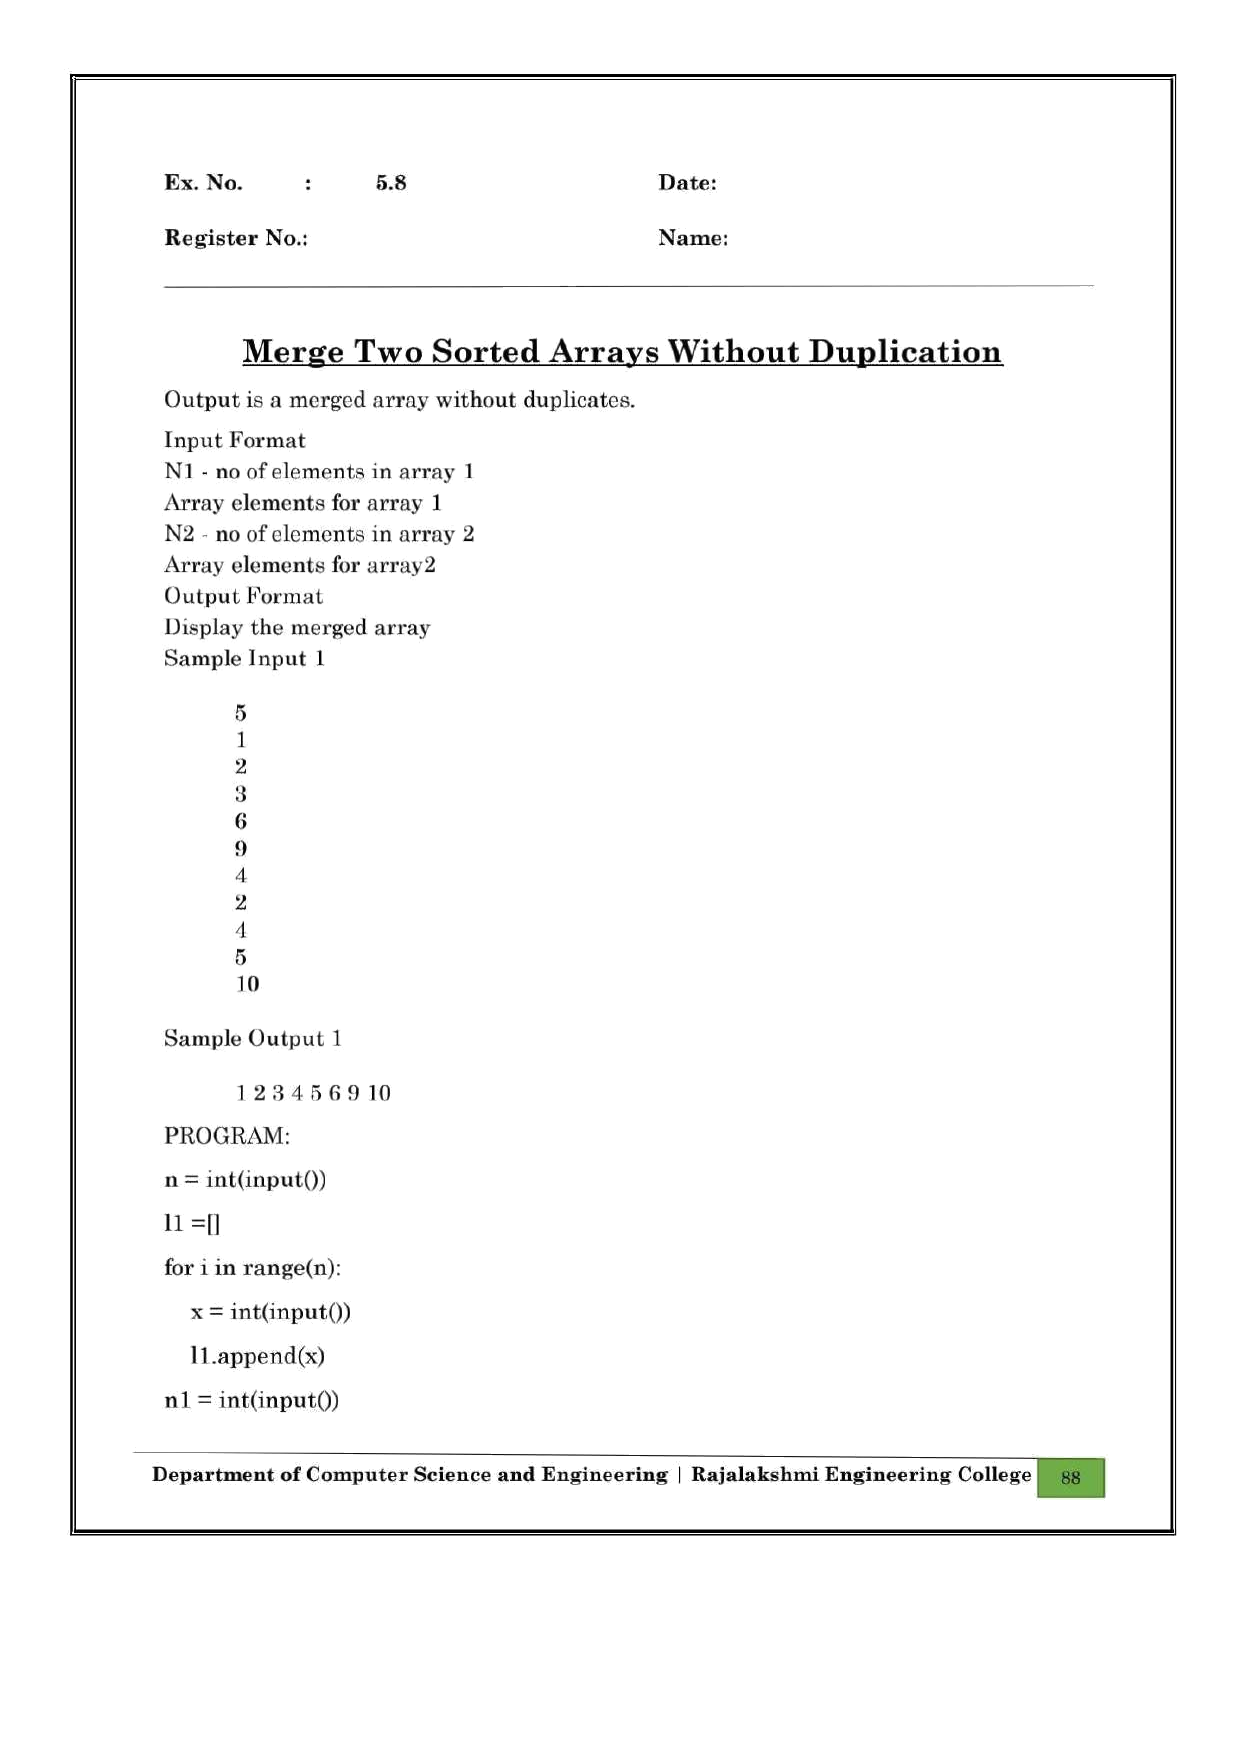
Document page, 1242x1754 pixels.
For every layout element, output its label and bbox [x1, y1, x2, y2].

picture [64, 68, 1177, 1536]
